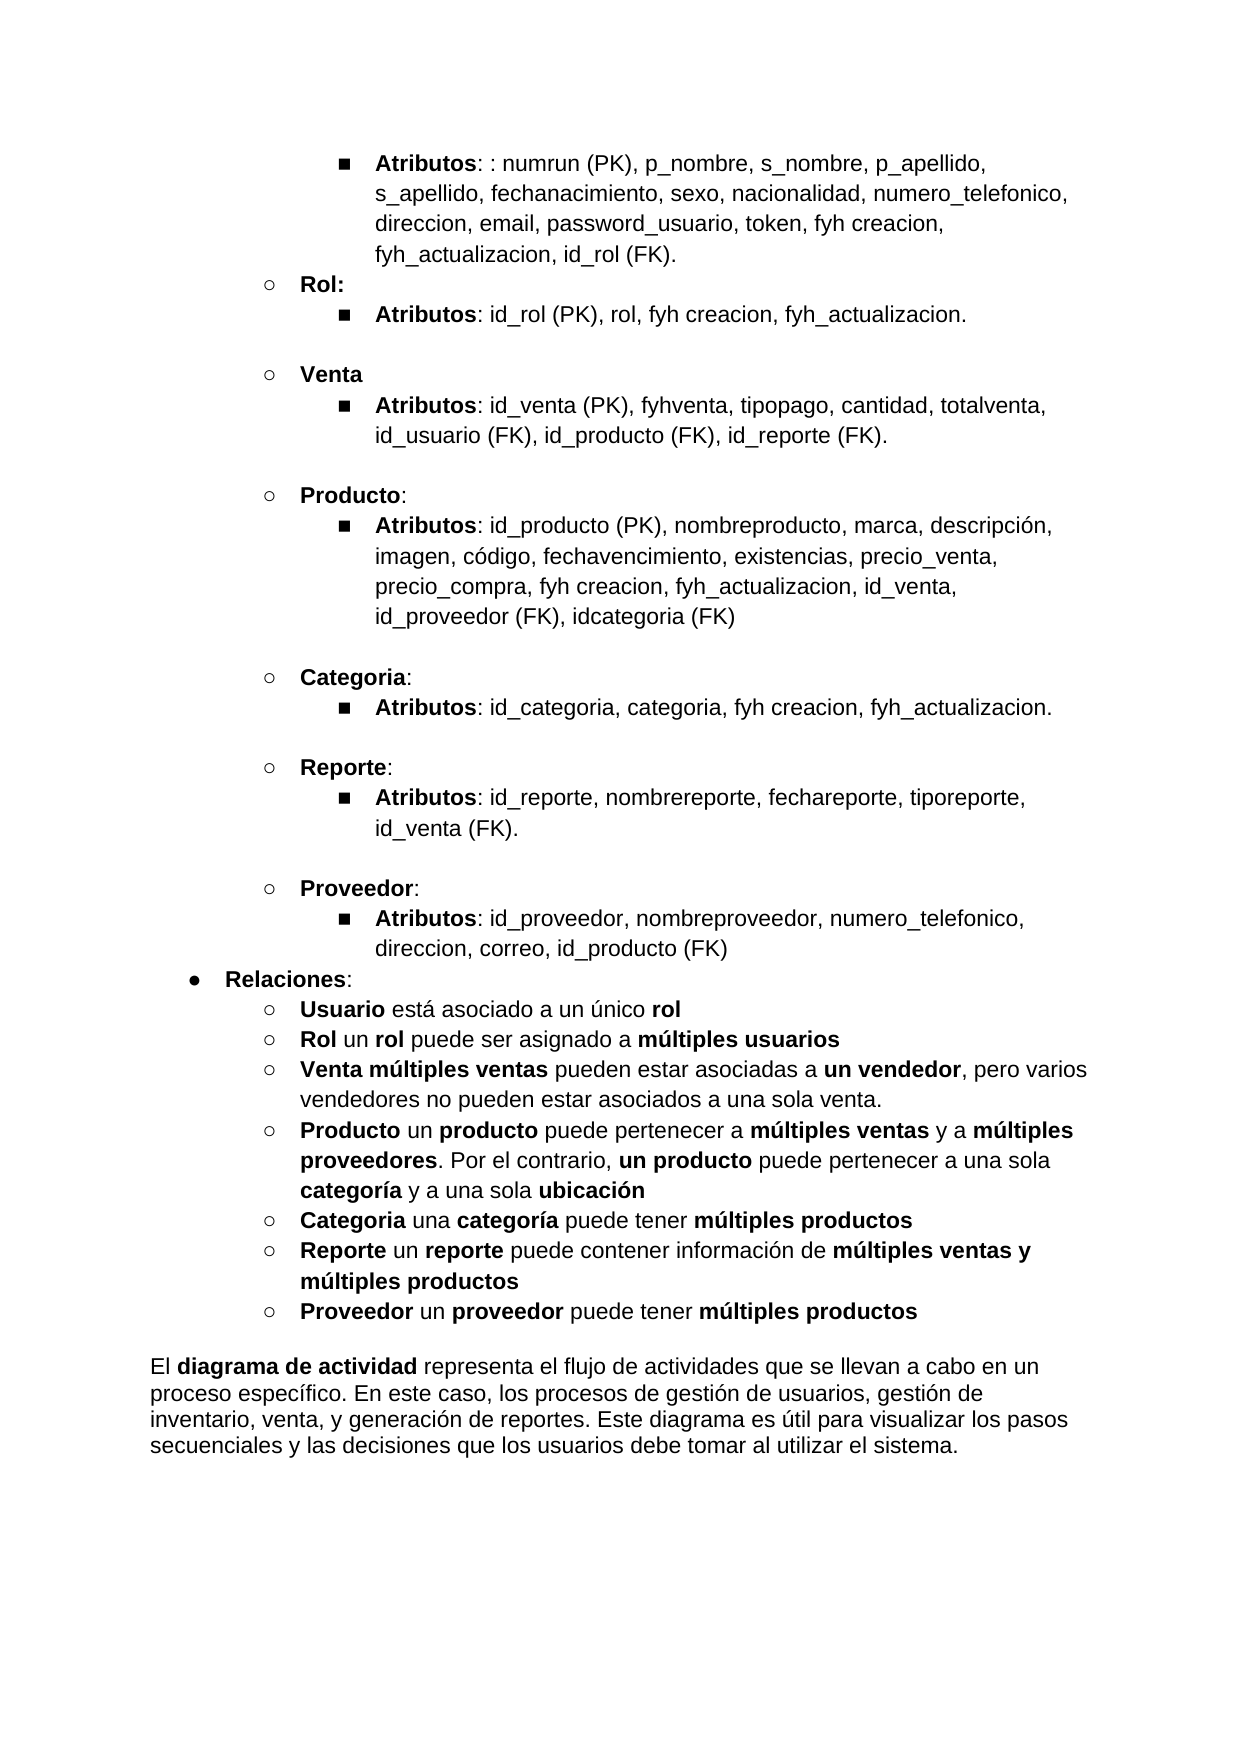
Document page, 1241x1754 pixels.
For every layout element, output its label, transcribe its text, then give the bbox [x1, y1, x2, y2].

list Venta múltiples ventas pueden estar asociadas a un vendedor, pero varios vendedores no pueden estar asociados a una sola venta. [262, 1056, 1090, 1113]
list Reporte: [262, 754, 1090, 781]
list Atributos: id_proveedor, nombreproveedor, numero_telefonico, direccion, correo, id_producto (FK) [337, 905, 1090, 962]
list Rol: [262, 271, 1090, 297]
list Atributos: : numrun (PK), p_nombre, s_nombre, p_apellido, s_apellido, fechanacimiento, sexo, nacionalidad, numero_telefonico, direccion, email, password_usuario, token, fyh creacion, fyh_actualizacion, id_rol (FK). [337, 150, 1090, 267]
list Proveedor un proveedor puede tener múltiples productos [262, 1298, 1090, 1324]
list Atributos: id_categoria, categoria, fyh creacion, fyh_actualizacion. [337, 694, 1090, 720]
list Atributos: id_rol (PK), rol, fyh creacion, fyh_actualizacion. [337, 301, 1090, 327]
list Producto: [262, 482, 1090, 509]
list Venta [262, 361, 1090, 388]
list Atributos: id_reporte, nombrereporte, fechareporte, tiporeporte, id_venta (FK). [337, 784, 1090, 841]
list Rol un rol puede ser asignado a múltiples usuarios [262, 1026, 1090, 1052]
list Proveedor: [262, 875, 1090, 901]
text El diagrama de actividad representa el flujo de actividades que se llevan a cabo en un proceso específico. En este caso, los procesos de gestión de usuarios, gestión de inventario, venta, y generación de reportes. Este diagrama es útil para visualizar los pasos secuenciales y las decisiones que los usuarios debe tomar al utilizar el sistema. [150, 1353, 1090, 1458]
list Producto un producto puede pertenecer a múltiples ventas y a múltiples proveedores. Por el contrario, un producto puede pertenecer a una sola categoría y a una sola ubicación [262, 1117, 1090, 1203]
list Categoria una categoría puede tener múltiples productos [262, 1207, 1090, 1234]
list Atributos: id_producto (PK), nombreproducto, marca, descripción, imagen, código, fechavencimiento, existencias, precio_venta, precio_compra, fyh creacion, fyh_actualizacion, id_venta, id_proveedor (FK), idcategoria (FK) [337, 512, 1090, 629]
list Categoria: [262, 663, 1090, 690]
list Relaciones: [187, 966, 1090, 992]
list Atributos: id_venta (PK), fyhventa, tipopago, cantidad, totalventa, id_usuario (FK), id_producto (FK), id_reporte (FK). [337, 392, 1090, 448]
list Reporte un reporte puede contener información de múltiples ventas y múltiples productos [262, 1237, 1090, 1294]
list Usuario está asociado a un único rol [262, 996, 1090, 1022]
